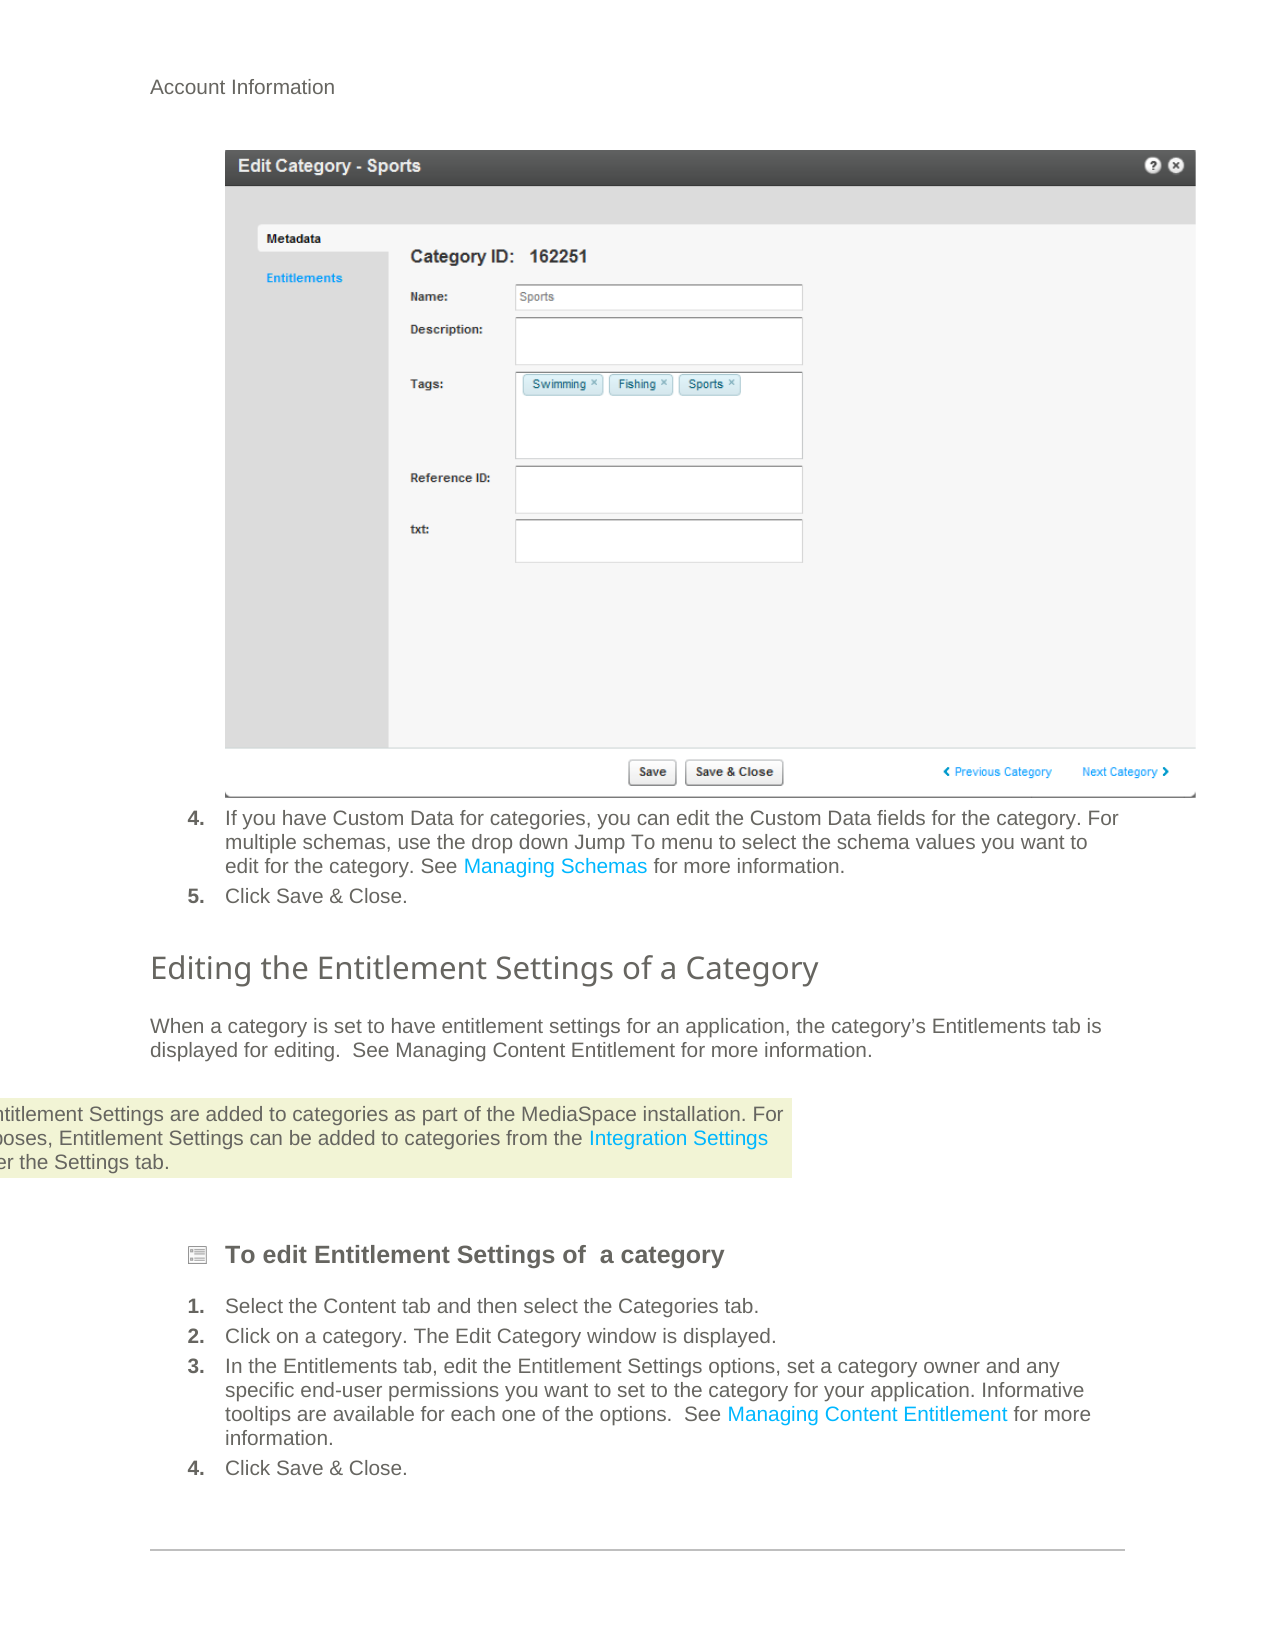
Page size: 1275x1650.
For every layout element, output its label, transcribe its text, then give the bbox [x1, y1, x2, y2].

picture [188, 1246, 208, 1264]
list If you have Custom Data for categories, you can edit the Custom Data fields for the category. For multiple schemas, use the drop down Jump To menu to select the schema values you want to edit for the category. See Managing Schemas for more information. [187, 806, 1125, 878]
text When a category is set to have entitlement settings for an application, the category’s Entitlements tab is displayed for editing. See Managing Content Entitlement for more information. [150, 1013, 1125, 1061]
picture [225, 150, 1199, 800]
list Select the Content tab and then select the Categories tab. [187, 1293, 1125, 1317]
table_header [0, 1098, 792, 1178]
list Click Save & Close. [187, 1456, 1125, 1480]
text To edit Entitlement Settings of a category [187, 1240, 1125, 1268]
subtitle Editing the Entitlement Settings of a Category [150, 946, 1125, 988]
list Click Save & Close. [187, 884, 1125, 908]
list In the Entitlements tab, edit the Entitlement Settings options, set a category owner and any specific end-user permissions you want to set to the category for your application. Informative tooltips are available for each one of the options. See Managing Content Entitlement for more information. [187, 1354, 1125, 1450]
list Click on a category. The Edit Category window is displayed. [187, 1324, 1125, 1348]
